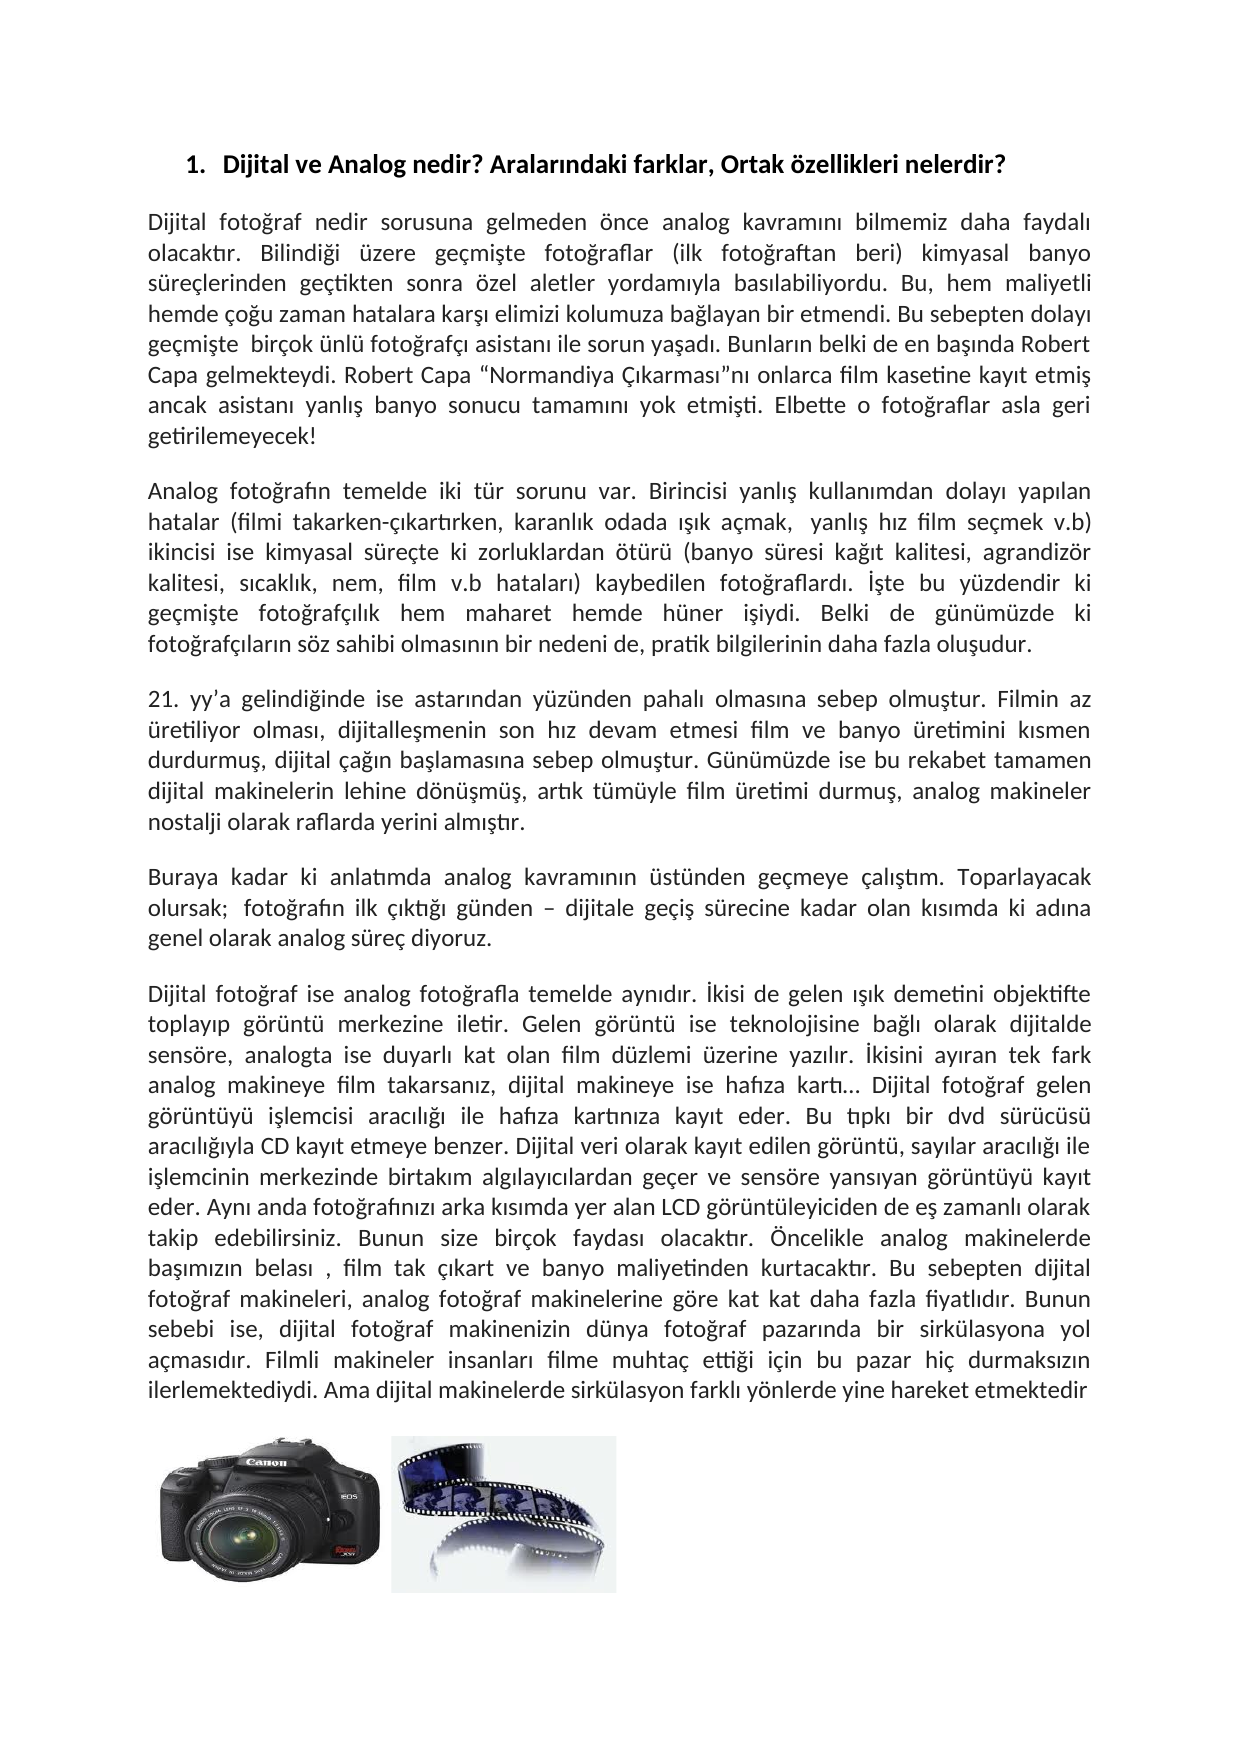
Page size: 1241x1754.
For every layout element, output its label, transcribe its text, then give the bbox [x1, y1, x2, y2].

picture [147, 1430, 617, 1593]
text 21. yy’a gelindiğinde ise astarından yüzünden pahalı olmasına sebep olmuştur. Filmin az üretiliyor olması, dijitalleşmenin son hız devam etmesi film ve banyo üretimini kısmen durdurmuş, dijital çağın başlamasına sebep olmuştur. Günümüzde ise bu rekabet tamamen dijital makinelerin lehine dönüşmüş, artık tümüyle film üretimi durmuş, analog makineler nostalji olarak raflarda yerini almıştır. [148, 684, 1093, 836]
text Analog fotoğrafın temelde iki tür sorunu var. Birincisi yanlış kullanımdan dolayı yapılan hatalar (filmi takarken-çıkartırken, karanlık odada ışık açmak, yanlış hız film seçmek v.b) ikincisi ise kimyasal süreçte ki zorluklardan ötürü (banyo süresi kağıt kalitesi, agrandizör kalitesi, sıcaklık, nem, film v.b hataları) kaybedilen fotoğraflardı. İşte bu yüzdendir ki geçmişte fotoğrafçılık hem maharet hemde hüner işiydi. Belki de günümüzde ki fotoğrafçıların söz sahibi olmasının bir nedeni de, pratik bilgilerinin daha fazla oluşudur. [148, 476, 1093, 659]
text Dijital fotoğraf ise analog fotoğrafla temelde aynıdır. İkisi de gelen ışık demetini objektifte toplayıp görüntü merkezine iletir. Gelen görüntü ise teknolojisine bağlı olarak dijitalde sensöre, analogta ise duyarlı kat olan film düzlemi üzerine yazılır. İkisini ayıran tek fark analog makineye film takarsanız, dijital makineye ise hafıza kartı… Dijital fotoğraf gelen görüntüyü işlemcisi aracılığı ile hafıza kartınıza kayıt eder. Bu tıpkı bir dvd sürücüsü aracılığıyla CD kayıt etmeye benzer. Dijital veri olarak kayıt edilen görüntü, sayılar aracılığı ile işlemcinin merkezinde birtakım algılayıcılardan geçer ve sensöre yansıyan görüntüyü kayıt eder. Aynı anda fotoğrafınızı arka kısımda yer alan LCD görüntüleyiciden de eş zamanlı olarak takip edebilirsiniz. Bunun size birçok faydası olacaktır. Öncelikle analog makinelerde başımızın belası , film tak çıkart ve banyo maliyetinden kurtacaktır. Bu sebepten dijital fotoğraf makineleri, analog fotoğraf makinelerine göre kat kat daha fazla fiyatlıdır. Bunun sebebi ise, dijital fotoğraf makinenizin dünya fotoğraf pazarında bir sirkülasyona yol açmasıdır. Filmli makineler insanları filme muhtaç ettiği için bu pazar hiç durmaksızın ilerlemektediydi. Ama dijital makinelerde sirkülasyon farklı yönlerde yine hareket etmektedir [148, 978, 1093, 1405]
list Dijital ve Analog nedir? Aralarındaki farklar, Ortak özellikleri nelerdir? [185, 148, 1093, 181]
text Dijital fotoğraf nedir sorusuna gelmeden önce analog kavramını bilmemiz daha faydalı olacaktır. Bilindiği üzere geçmişte fotoğraflar (ilk fotoğraftan beri) kimyasal banyo süreçlerinden geçtikten sonra özel aletler yordamıyla basılabiliyordu. Bu, hem maliyetli hemde çoğu zaman hatalara karşı elimizi kolumuza bağlayan bir etmendi. Bu sebepten dolayı geçmişte birçok ünlü fotoğrafçı asistanı ile sorun yaşadı. Bunların belki de en başında Robert Capa gelmekteydi. Robert Capa “Normandiya Çıkarması”nı onlarca film kasetine kayıt etmiş ancak asistanı yanlış banyo sonucu tamamını yok etmişti. Elbette o fotoğraflar asla geri getirilemeyecek! [148, 206, 1093, 451]
text Buraya kadar ki anlatımda analog kavramının üstünden geçmeye çalıştım. Toparlayacak olursak; fotoğrafın ilk çıktığı günden – dijitale geçiş sürecine kadar olan kısımda ki adına genel olarak analog süreç diyoruz. [148, 861, 1093, 953]
